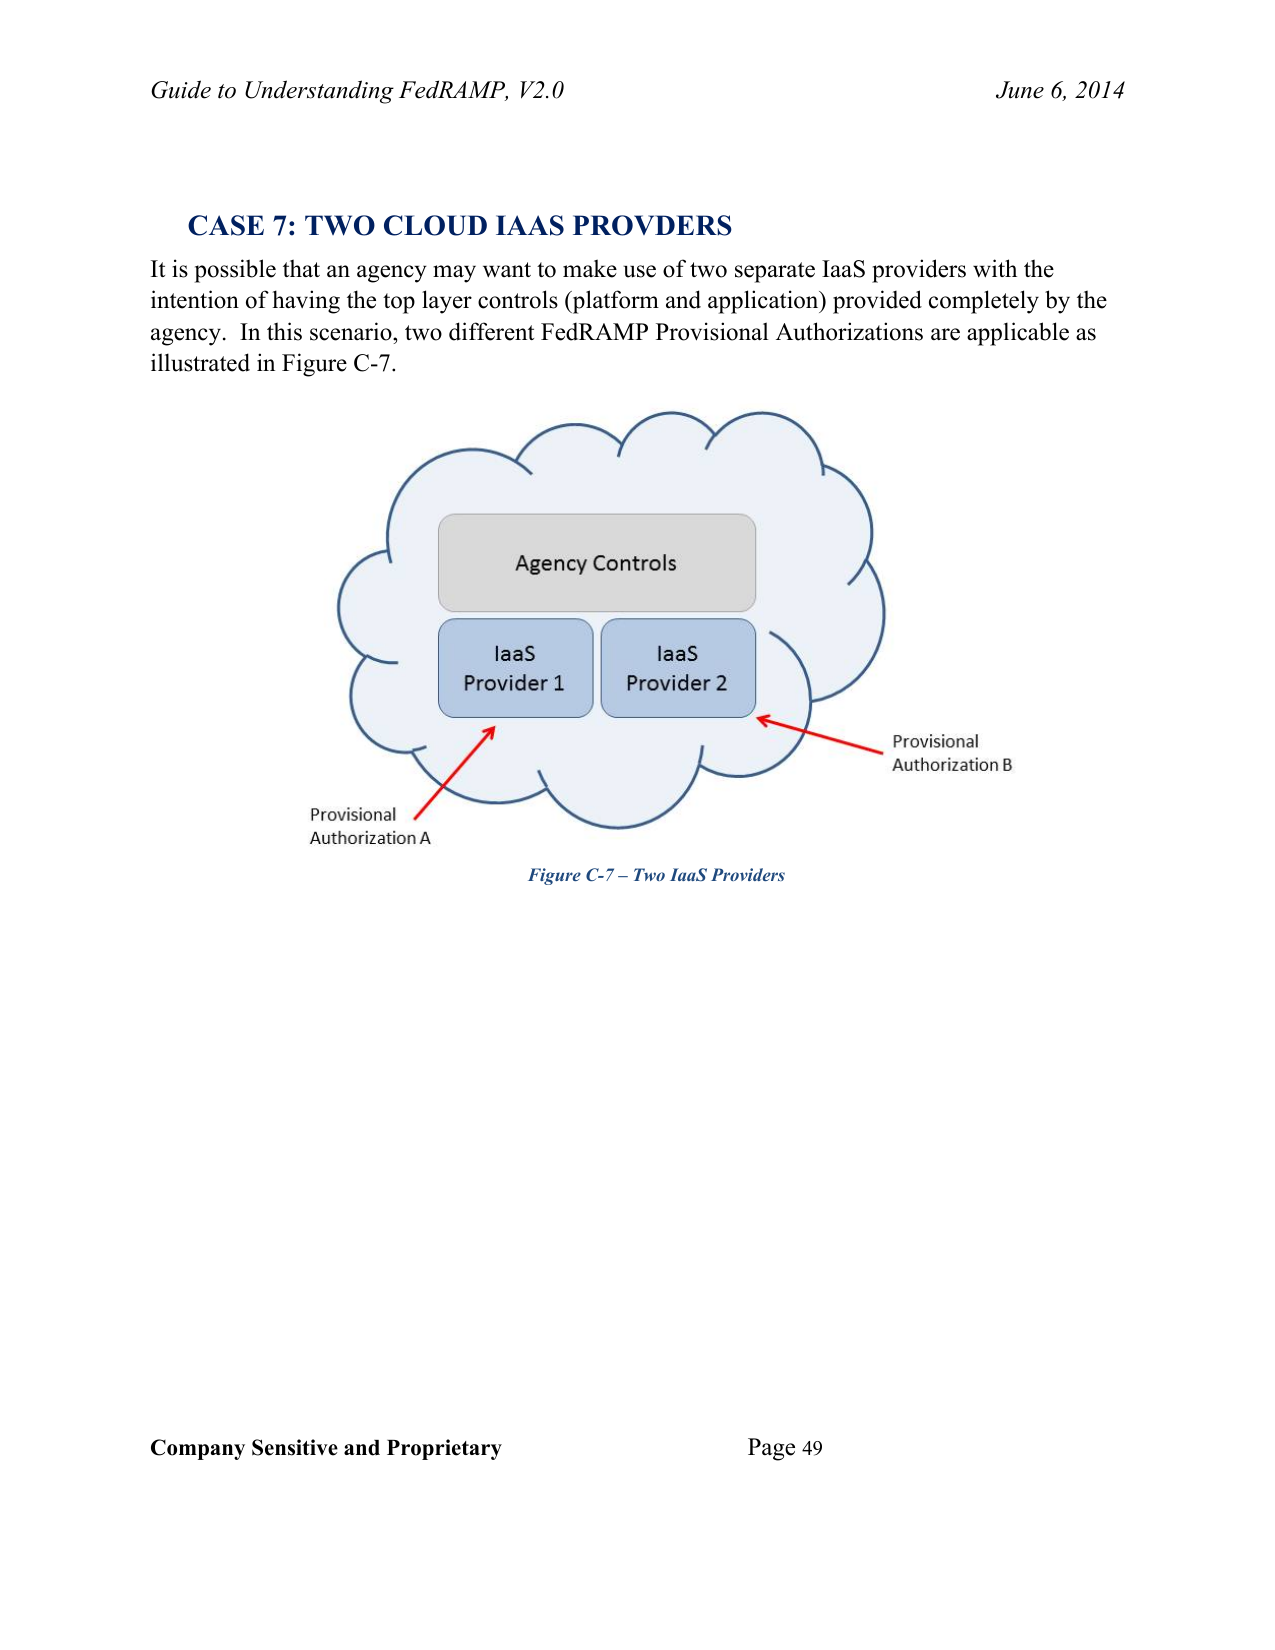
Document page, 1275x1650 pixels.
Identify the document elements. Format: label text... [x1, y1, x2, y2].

text Figure C-7 – Two IaaS Providers [187, 864, 1125, 885]
picture [284, 403, 1029, 852]
text It is possible that an agency may want to make use of two separate IaaS providers with the intention of having the top layer controls (platform and application) provided completely by the agency. In this scenario, two different FedRAMP Provisional Authorizations are applicable as illustrated in Figure C-7. [150, 254, 1125, 376]
text Case 7: Two Cloud IaaS Provders [150, 208, 1125, 242]
